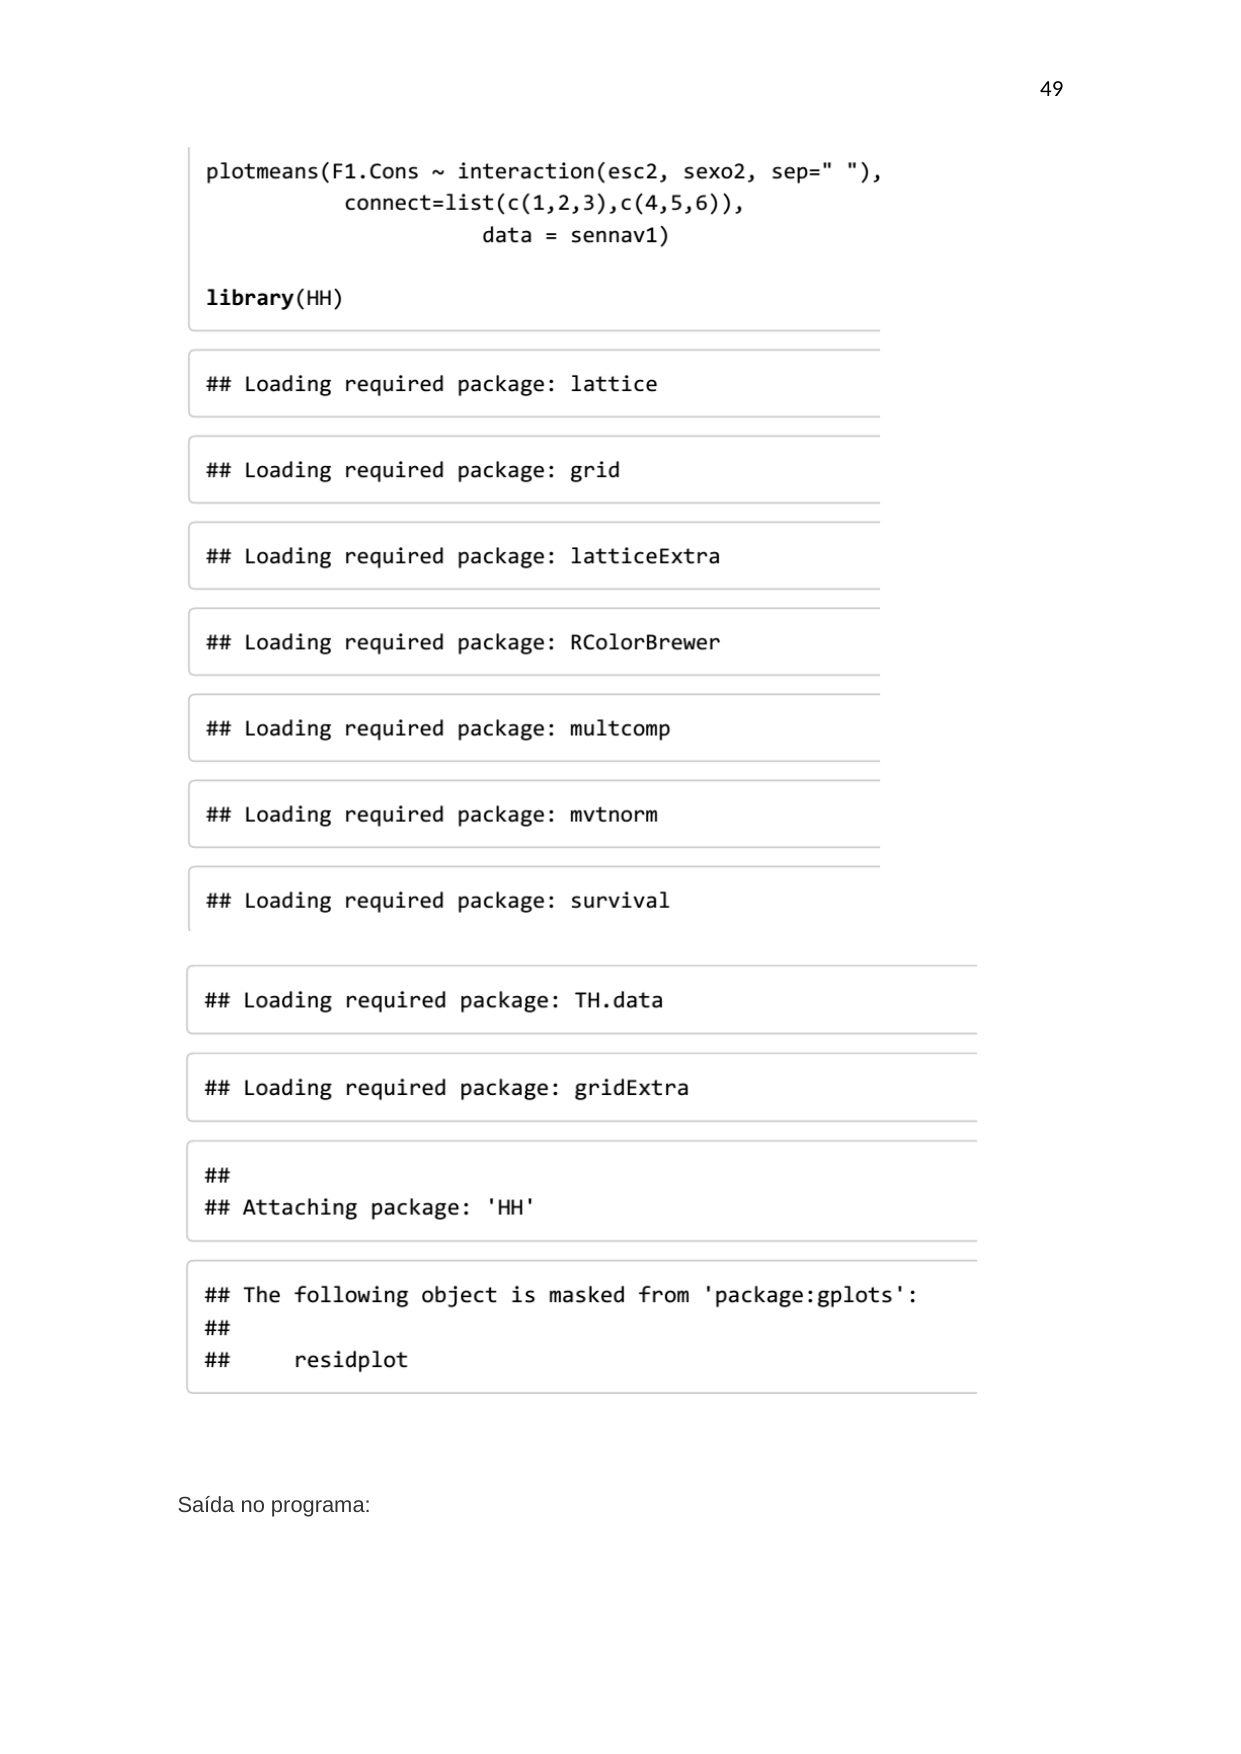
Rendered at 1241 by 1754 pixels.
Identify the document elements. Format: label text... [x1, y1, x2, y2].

picture [177, 960, 978, 1396]
text Saída no programa: [177, 1486, 1063, 1517]
picture [177, 147, 881, 931]
